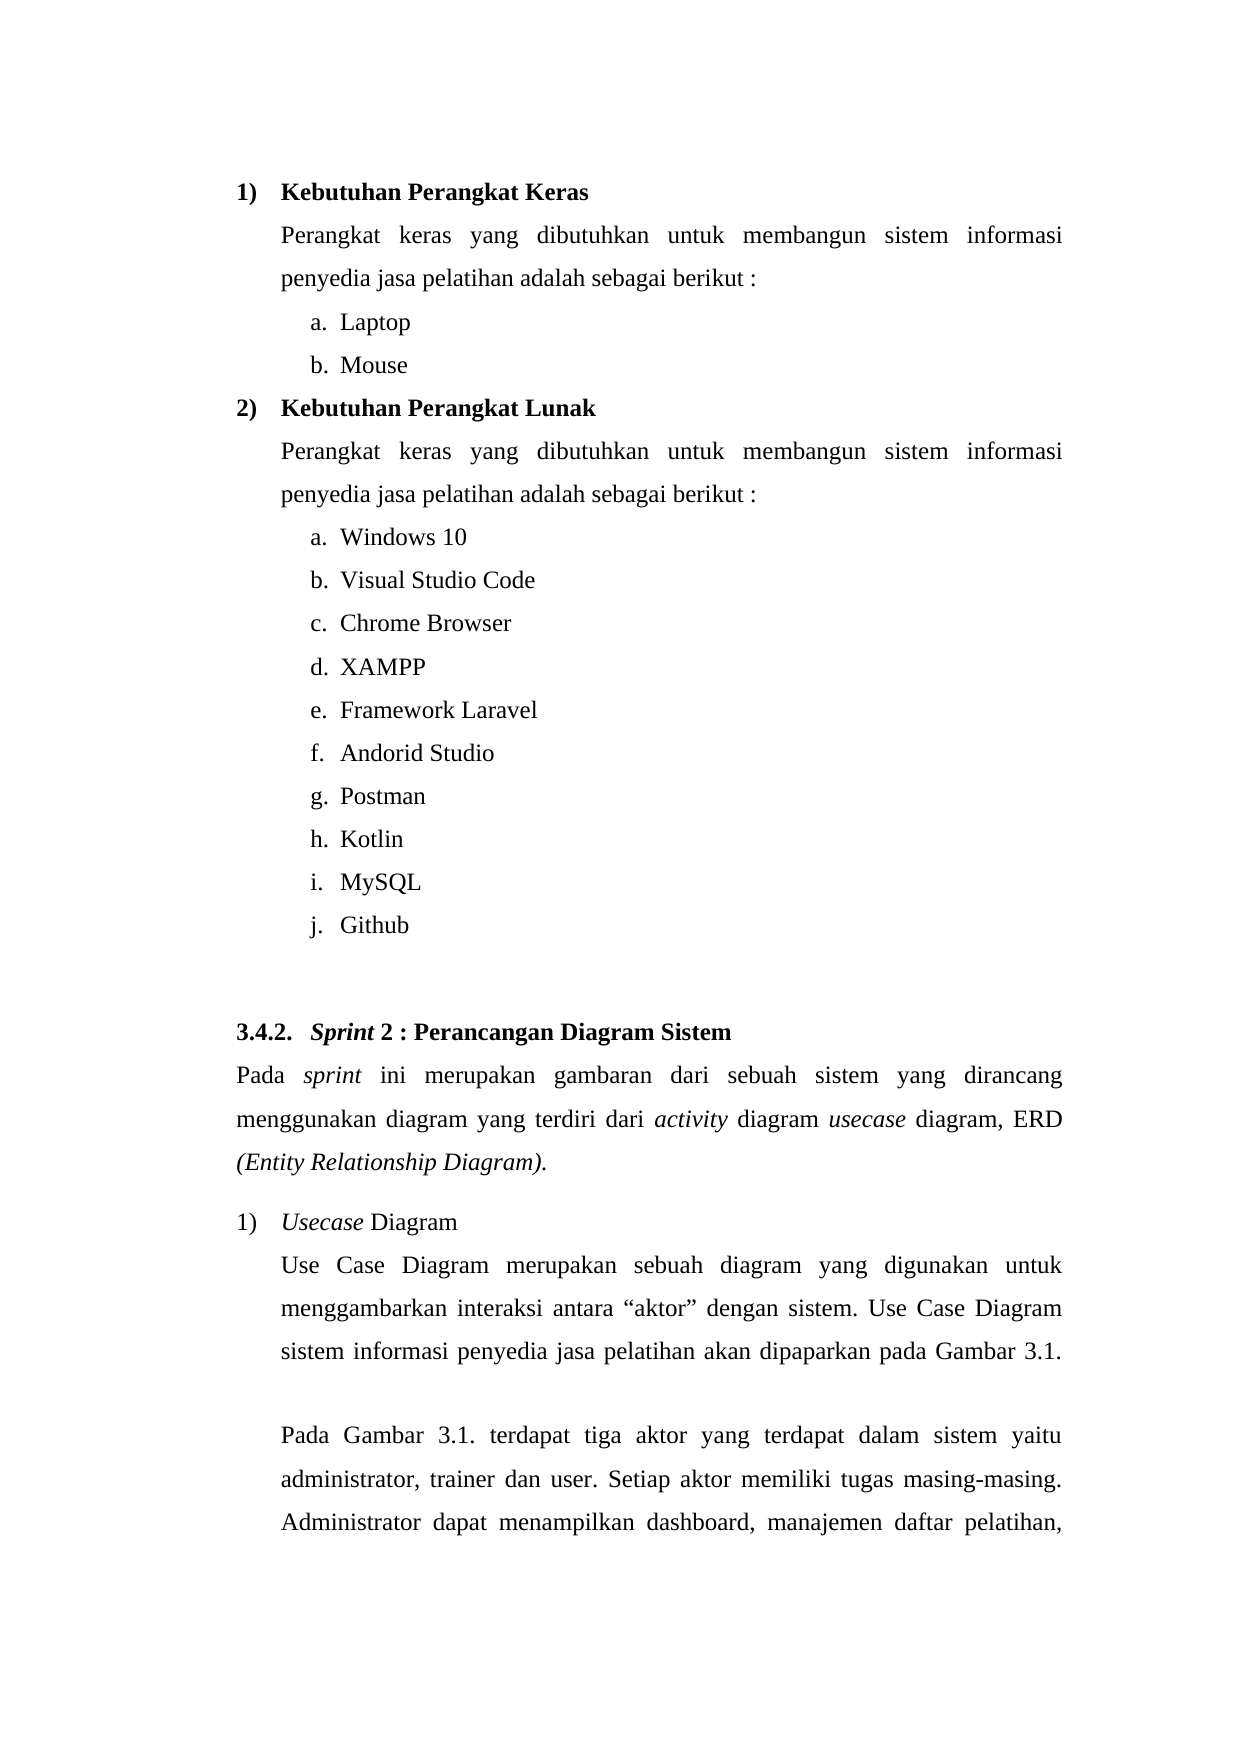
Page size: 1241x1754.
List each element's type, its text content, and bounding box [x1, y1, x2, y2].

list Andorid Studio [310, 738, 1063, 767]
list XAMPP [310, 652, 1063, 680]
list Use Case Diagram merupakan sebuah diagram yang digunakan untuk menggambarkan interaksi antara “aktor” dengan sistem. Use Case Diagram sistem informasi penyedia jasa pelatihan akan dipaparkan pada Gambar 3.1. [281, 1250, 1063, 1407]
list Github [310, 910, 1063, 939]
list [281, 1421, 1063, 1536]
list Perangkat keras yang dibutuhkan untuk membangun sistem informasi penyedia jasa pelatihan adalah sebagai berikut : [281, 220, 1063, 292]
list Mouse [310, 350, 1063, 378]
list Postman [310, 781, 1063, 810]
text Pada sprint ini merupakan gambaran dari sebuah sistem yang dirancang menggunakan diagram yang terdiri dari activity diagram usecase diagram, ERD (Entity Relationship Diagram). [236, 1061, 1063, 1176]
list MySQL [310, 867, 1063, 896]
list Perangkat keras yang dibutuhkan untuk membangun sistem informasi penyedia jasa pelatihan adalah sebagai berikut : [281, 436, 1063, 508]
list Kebutuhan Perangkat Keras [236, 177, 1063, 206]
list Kotlin [310, 824, 1063, 853]
list Chrome Browser [310, 608, 1063, 637]
subtitle Sprint 2 : Perancangan Diagram Sistem [236, 1017, 1063, 1046]
list Windows 10 [310, 522, 1063, 551]
list Usecase Diagram [236, 1207, 1063, 1235]
list Visual Studio Code [310, 565, 1063, 594]
list Kebutuhan Perangkat Lunak [236, 393, 1063, 422]
list Laptop [310, 307, 1063, 335]
list Framework Laravel [310, 695, 1063, 723]
